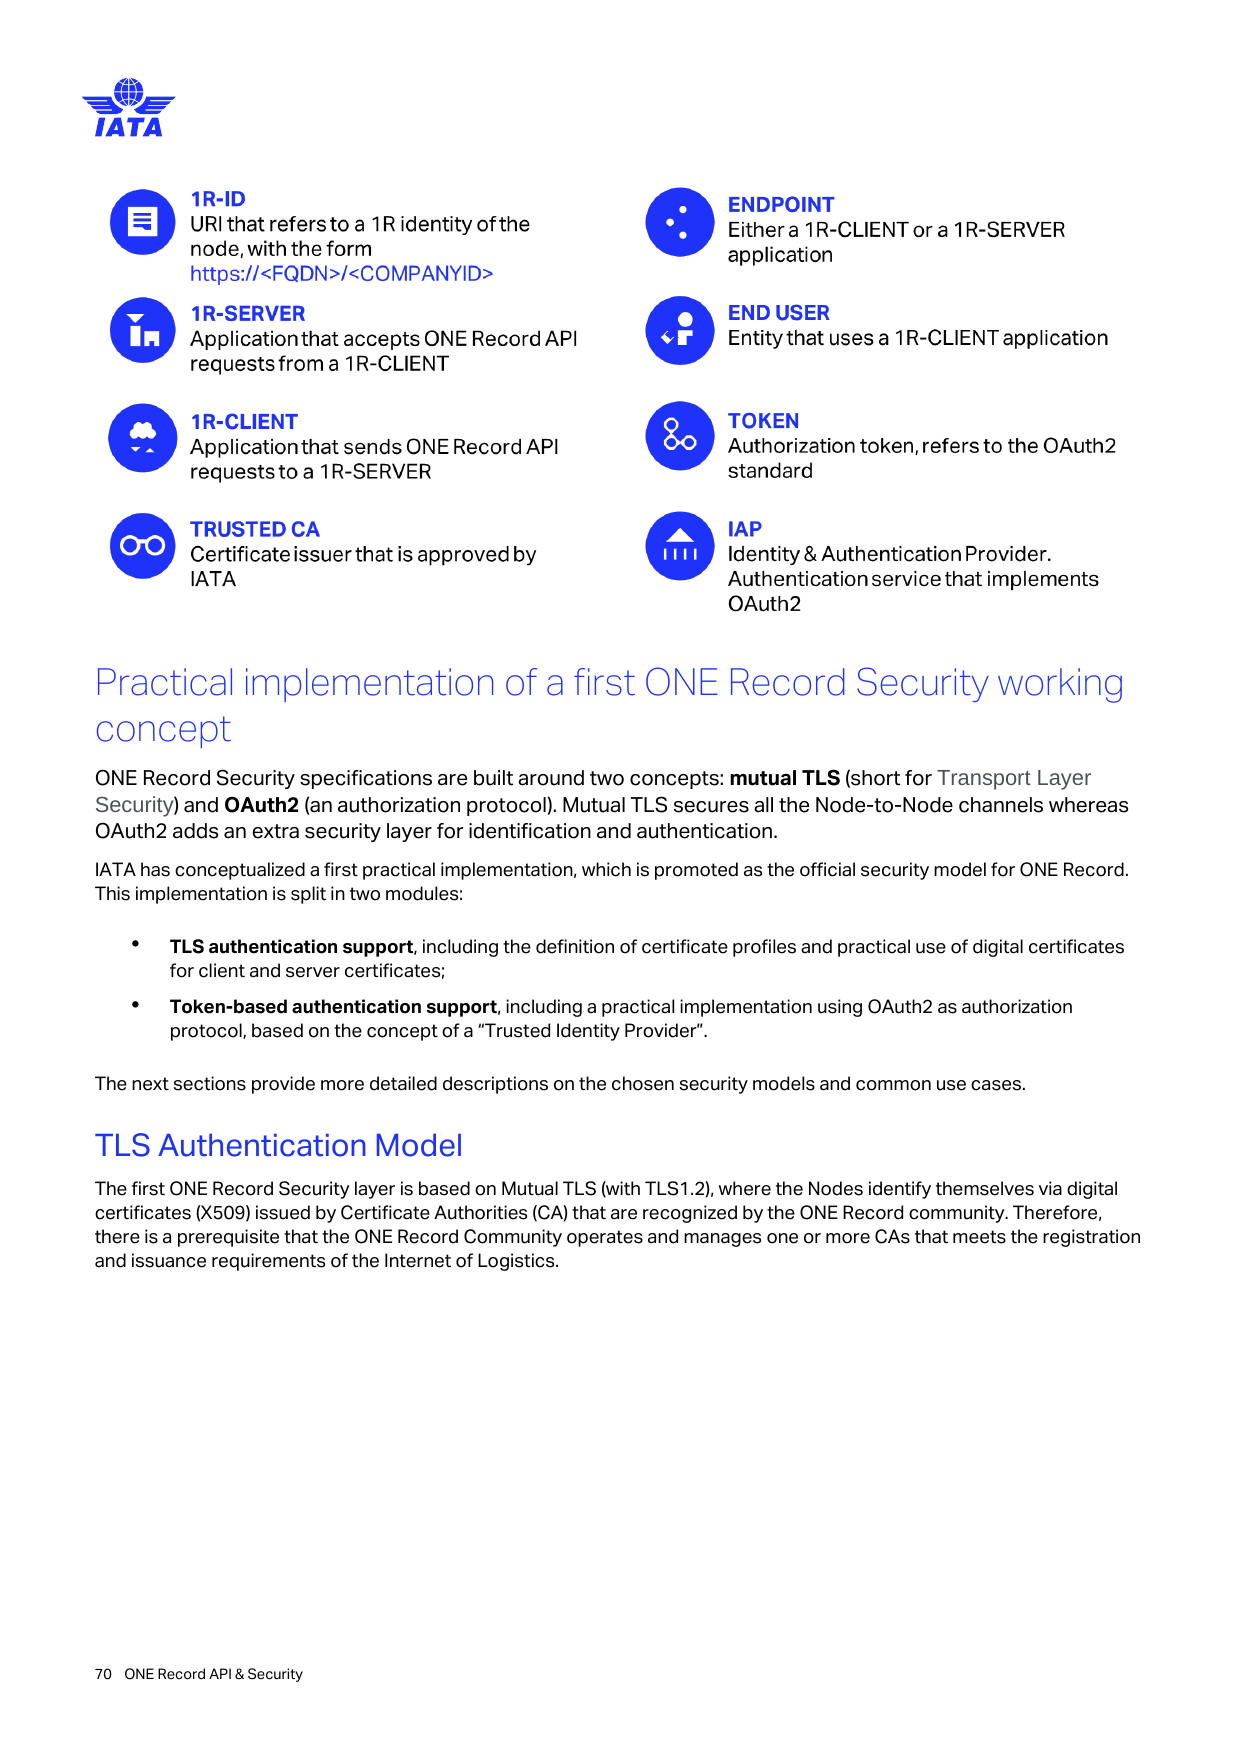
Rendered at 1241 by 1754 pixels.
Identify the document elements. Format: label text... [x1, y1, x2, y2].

list TLS authentication support, including the definition of certificate profiles and practical use of digital certificates for client and server certificates; [132, 934, 1146, 982]
text The next sections provide more detailed descriptions on the chosen security models and common use cases. [94, 1088, 1146, 1112]
text ONE Record Security specifications are built around two concepts: mutual TLS (short for Transport Layer Security) and OAuth2 (an authorization protocol). Mutual TLS secures all the Node-to-Node channels whereas OAuth2 adds an extra security layer for identification and authentication. [94, 765, 1146, 845]
list Token-based authentication support, including a practical implementation using OAuth2 as authorization protocol, based on the concept of a “Trusted Identity Provider”. [132, 1011, 1146, 1059]
text The first ONE Record Security layer is based on Mutual TLS (with TLS1.2), where the Nodes identify themselves via digital certificates (X509) issued by Certificate Authorities (CA) that are recognized by the ONE Record community. Therefore, there is a prerequisite that the ONE Record Community operates and manages one or more CAs that meets the registration and issuance requirements of the Internet of Logistics. [94, 1193, 1146, 1289]
subtitle Practical implementation of a first ONE Record Security working concept [94, 658, 1146, 752]
text IATA has conceptualized a first practical implementation, which is promoted as the official security model for ONE Record. This implementation is split in two modules: [94, 857, 1146, 905]
picture [108, 180, 1133, 629]
subtitle TLS Authentication Model [94, 1142, 1146, 1181]
